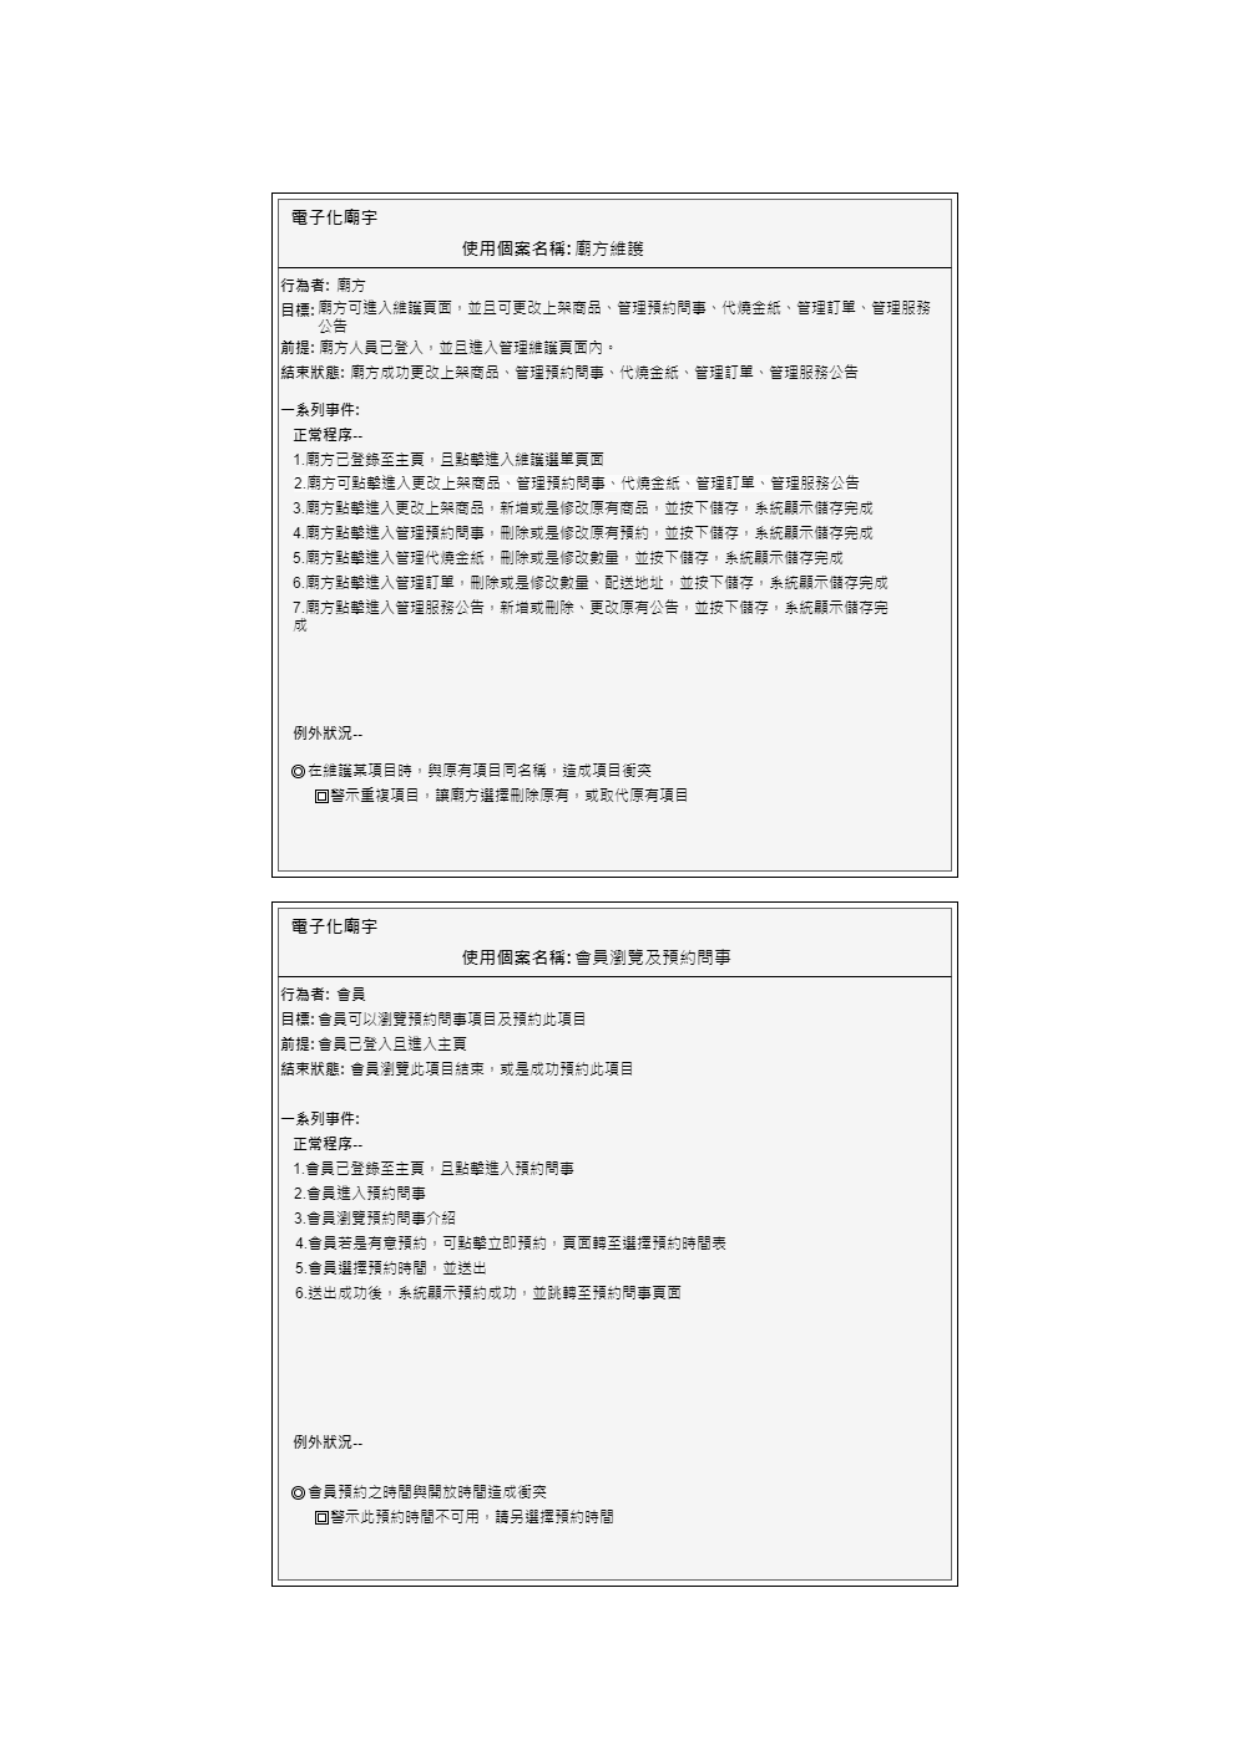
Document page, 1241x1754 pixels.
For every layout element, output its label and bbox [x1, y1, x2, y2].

picture [208, 164, 1032, 1618]
